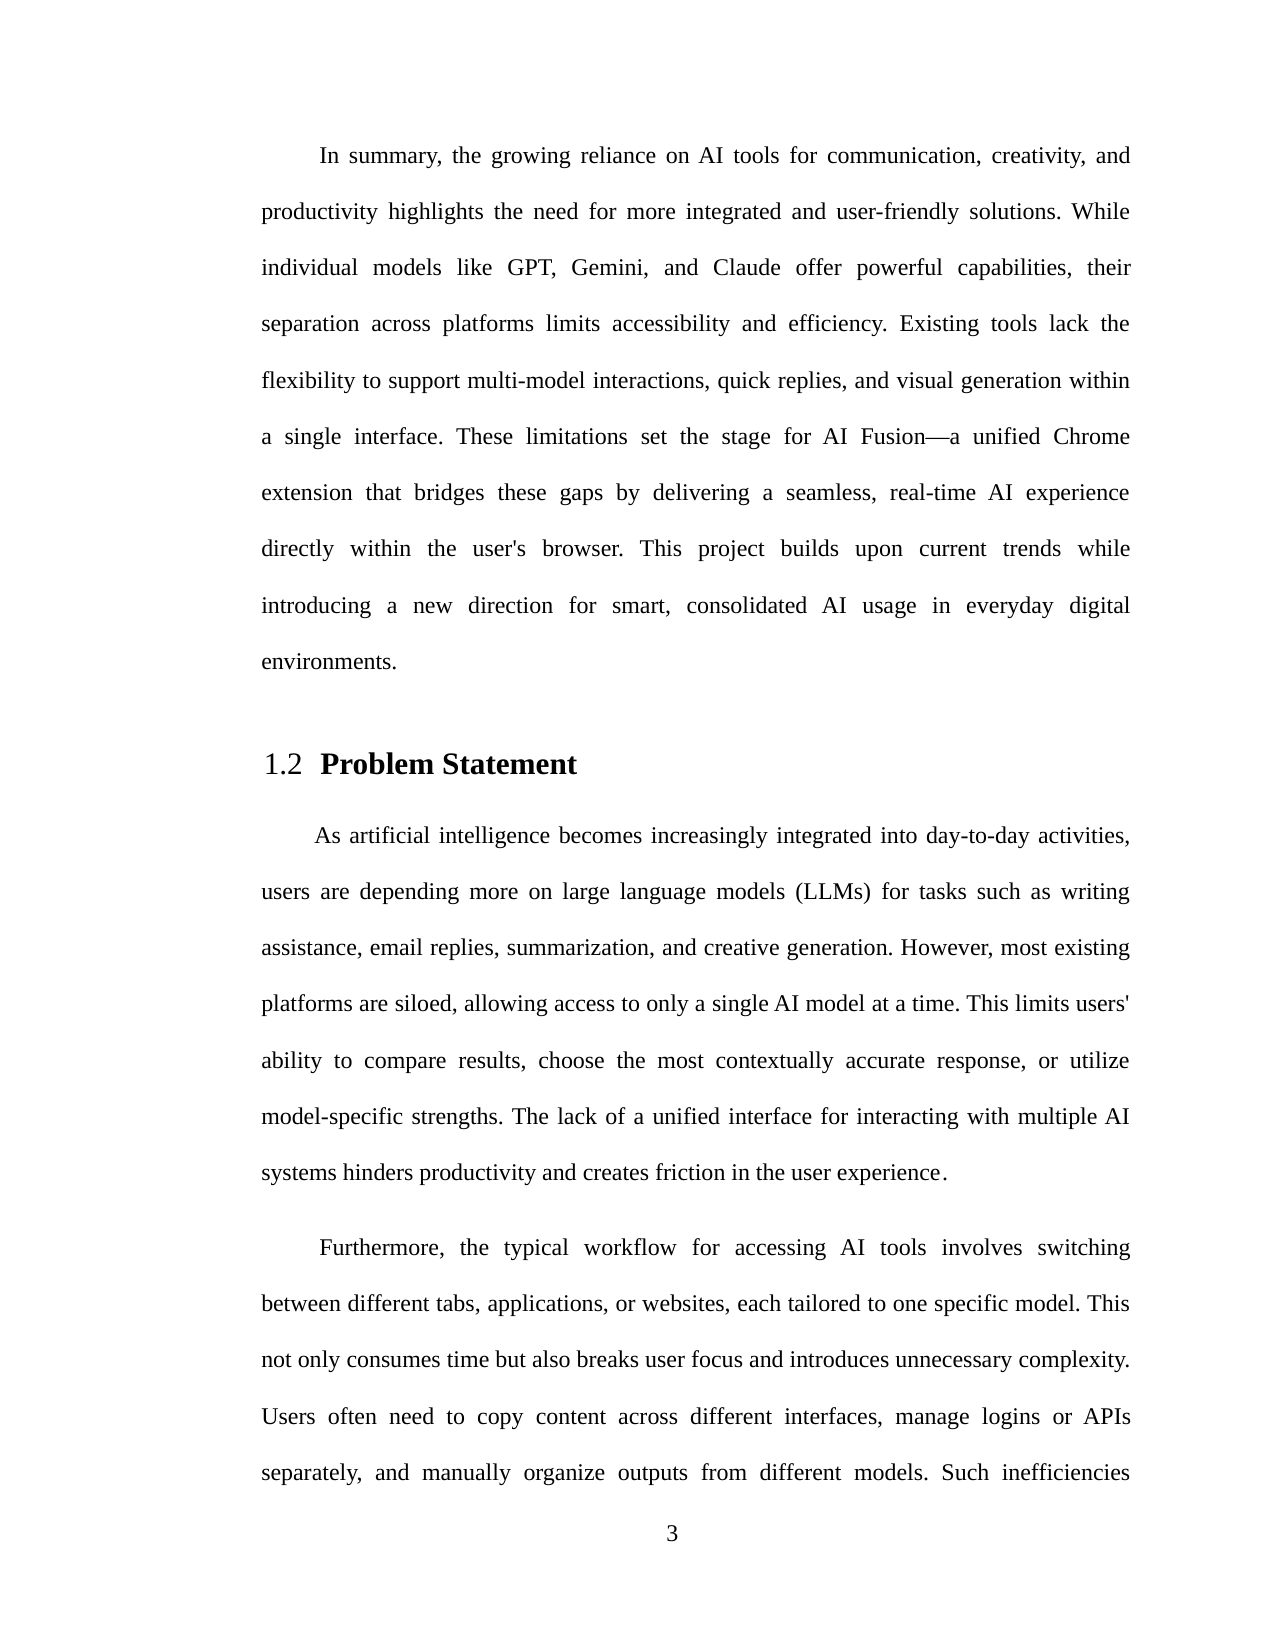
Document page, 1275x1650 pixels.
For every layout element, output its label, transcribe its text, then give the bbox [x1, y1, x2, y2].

text As artificial intelligence becomes increasingly integrated into day-to-day activities, users are depending more on large language models (LLMs) for tasks such as writing assistance, email replies, summarization, and creative generation. However, most existing platforms are siloed, allowing access to only a single AI model at a time. This limits users' ability to compare results, choose the most contextually accurate response, or utilize model-specific strengths. The lack of a unified interface for interacting with multiple AI systems hinders productivity and creates friction in the user experience. [261, 821, 1132, 1186]
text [261, 1233, 1132, 1486]
subtitle Problem Statement [263, 745, 1155, 781]
text In summary, the growing reliance on AI tools for communication, creativity, and productivity highlights the need for more integrated and user-friendly solutions. While individual models like GPT, Gemini, and Claude offer powerful capabilities, their separation across platforms limits accessibility and efficiency. Existing tools lack the flexibility to support multi-model interactions, quick replies, and visual generation within a single interface. These limitations set the stage for AI Fusion—a unified Chrome extension that bridges these gaps by delivering a seamless, real-time AI experience directly within the user's browser. This project builds upon current trends while introducing a new direction for smart, consolidated AI usage in everyday digital environments. [261, 141, 1132, 674]
